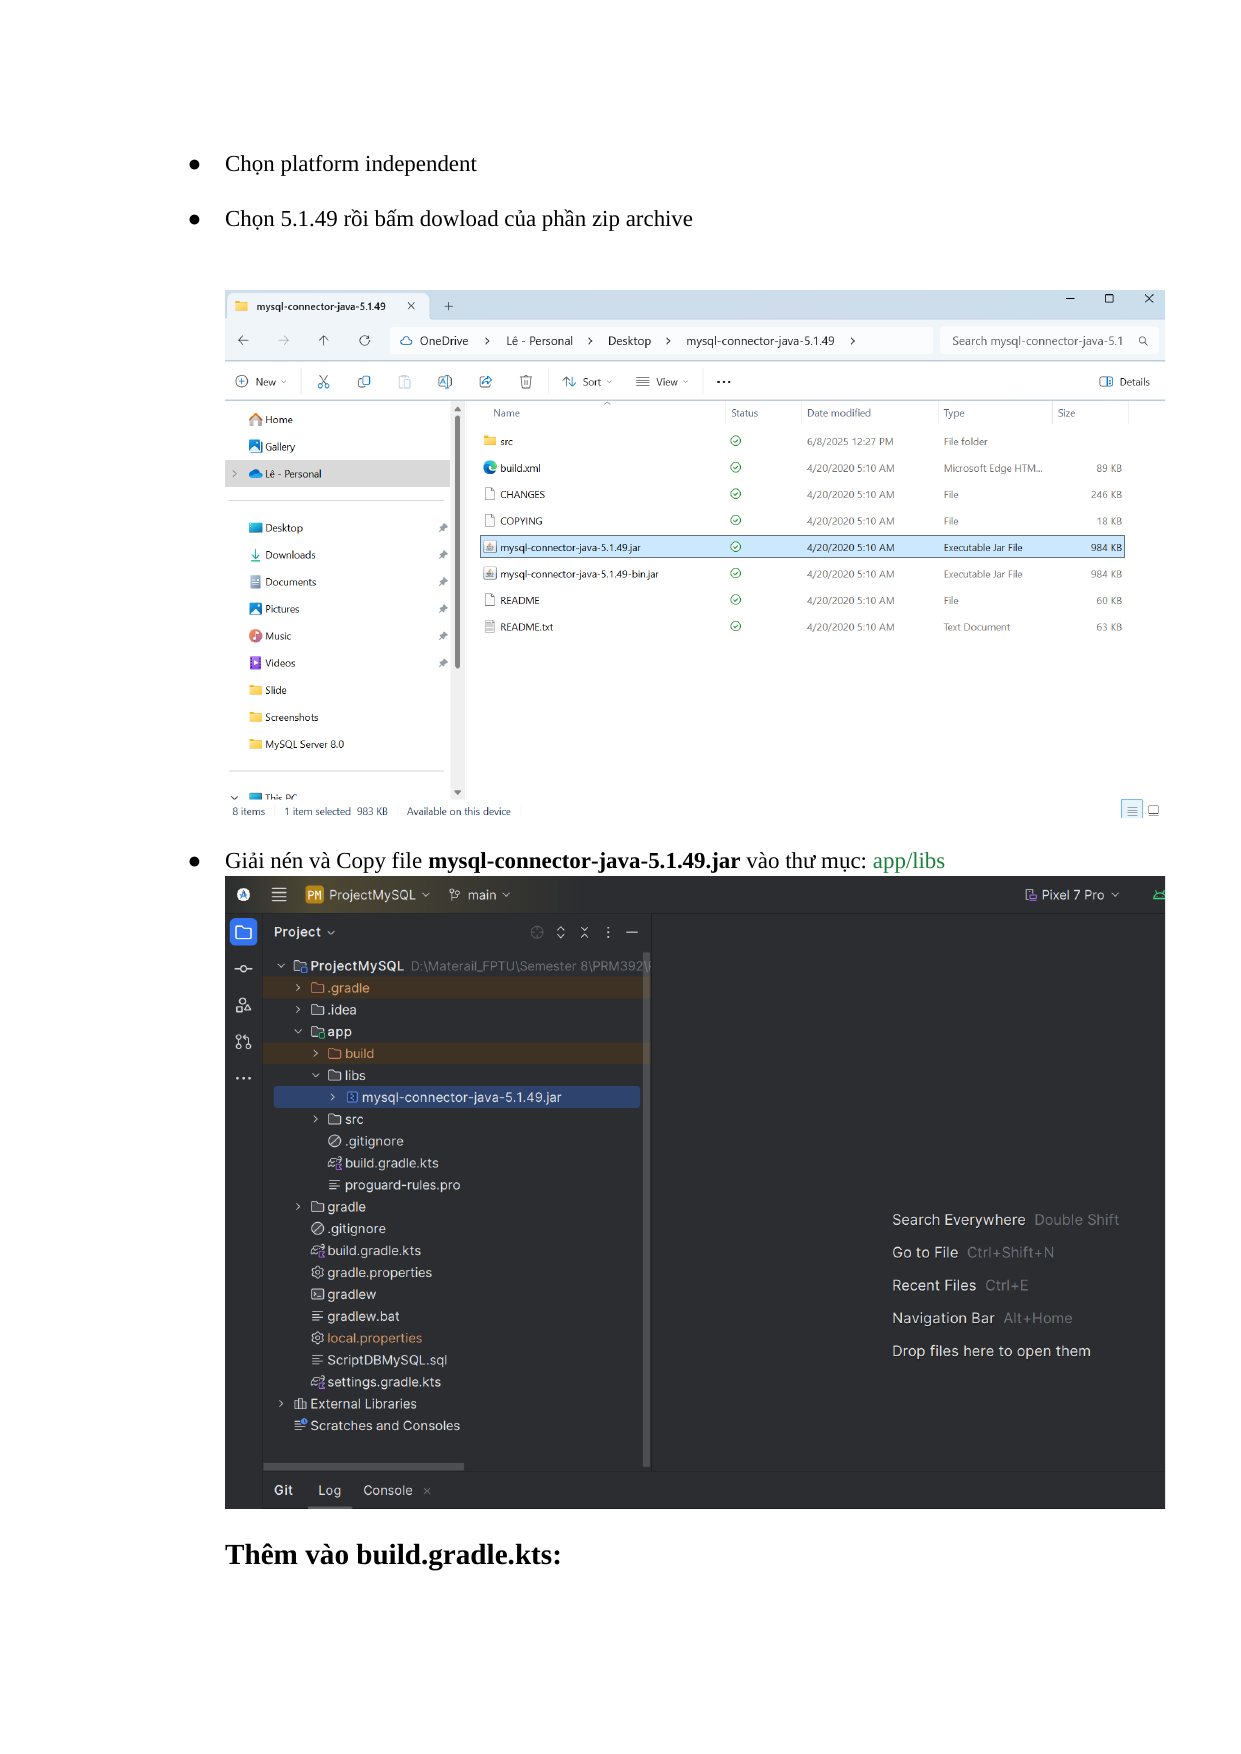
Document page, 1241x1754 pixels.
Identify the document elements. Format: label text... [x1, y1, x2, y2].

text Thêm vào build.gradle.kts: [150, 1537, 1090, 1571]
list Chọn 5.1.49 rồi bấm dowload của phần zip archive [187, 205, 1090, 262]
list Chọn platform independent [187, 150, 1090, 176]
picture [225, 876, 1166, 1509]
picture [225, 290, 1166, 818]
